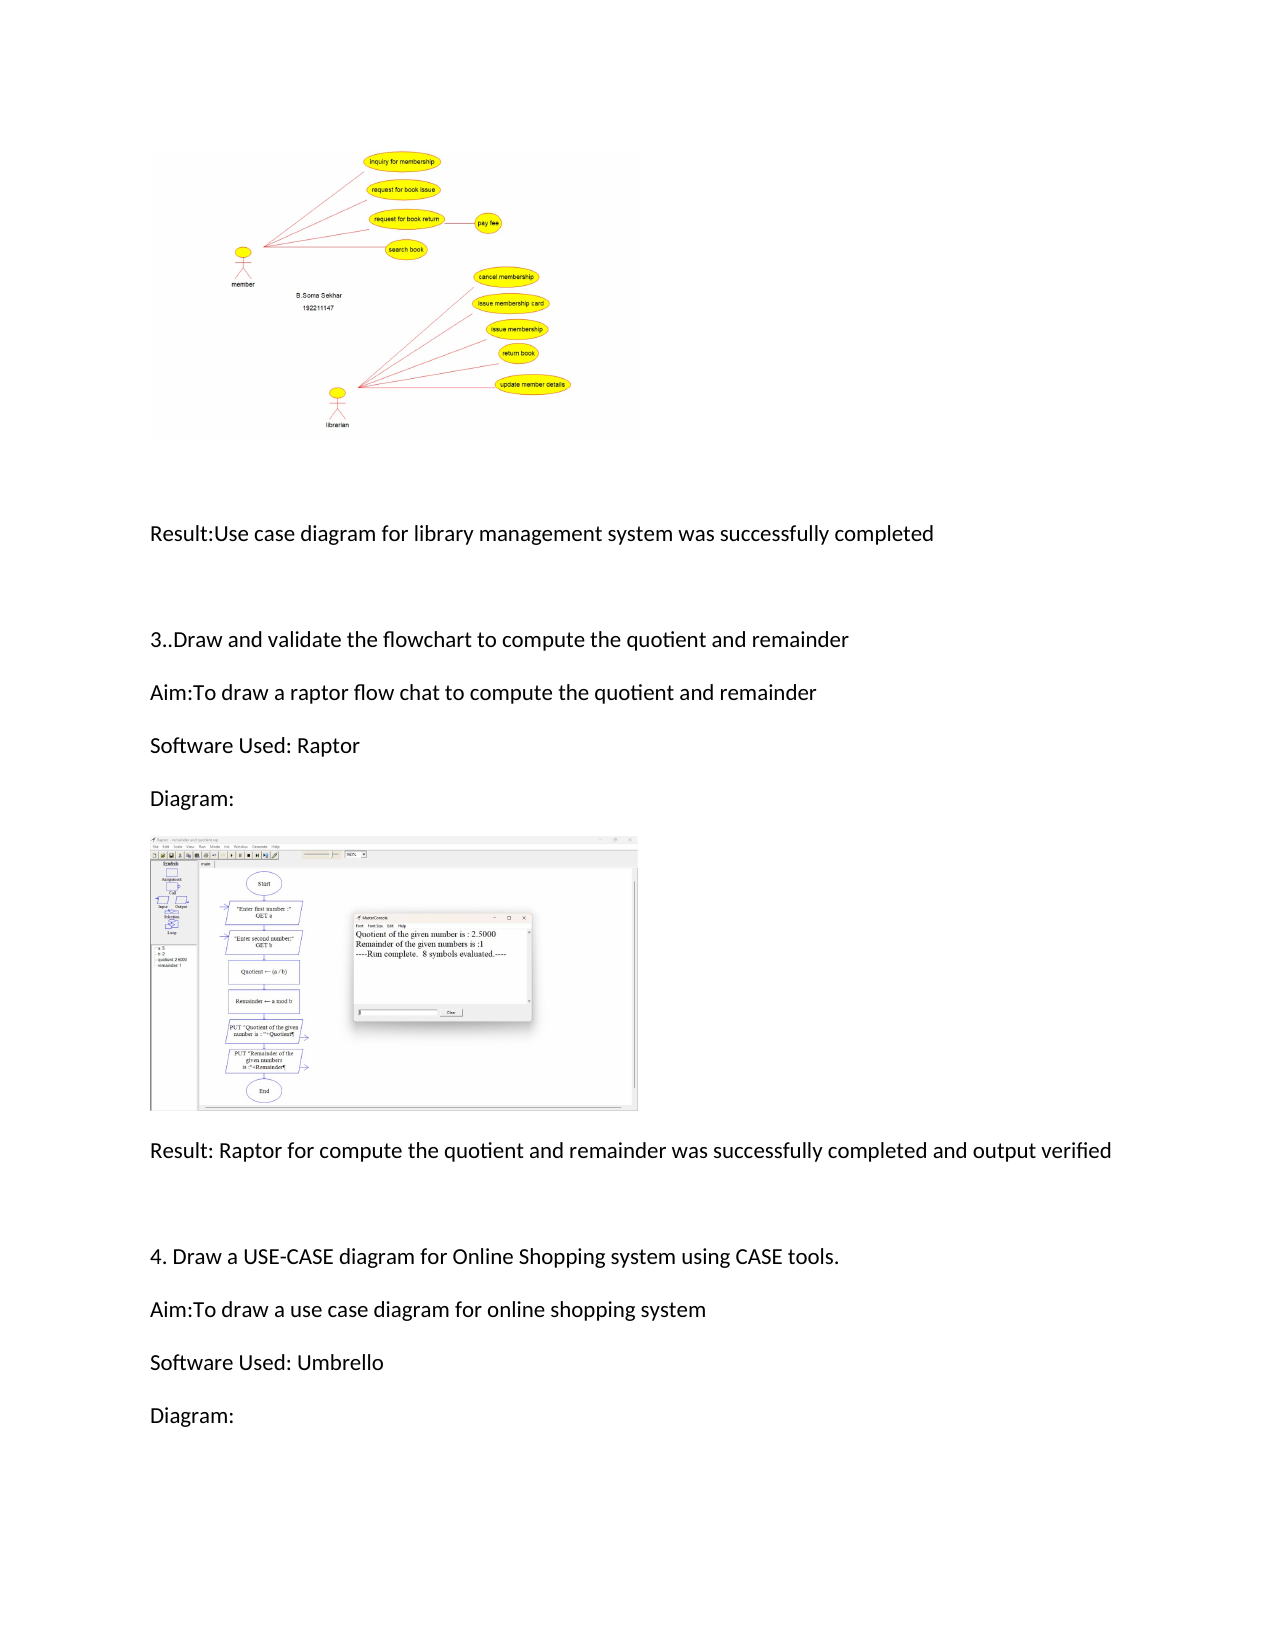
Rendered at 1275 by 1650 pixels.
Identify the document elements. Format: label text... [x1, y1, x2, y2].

text Software Used: Umbrello [150, 1348, 1125, 1376]
picture [150, 836, 638, 1111]
text Diagram: [150, 1401, 1125, 1429]
text Aim:To draw a use case diagram for online shopping system [150, 1295, 1125, 1323]
picture [150, 150, 638, 441]
text Diagram: [150, 784, 1125, 812]
text Aim:To draw a raptor flow chat to compute the quotient and remainder [150, 678, 1125, 706]
text 3..Draw and validate the flowchart to compute the quotient and remainder [150, 625, 1125, 653]
text Result: Raptor for compute the quotient and remainder was successfully completed and output verified [150, 1136, 1125, 1164]
text Software Used: Raptor [150, 731, 1125, 759]
text Result:Use case diagram for library management system was successfully completed [150, 519, 1125, 547]
text 4. Draw a USE-CASE diagram for Online Shopping system using CASE tools. [150, 1242, 1125, 1270]
